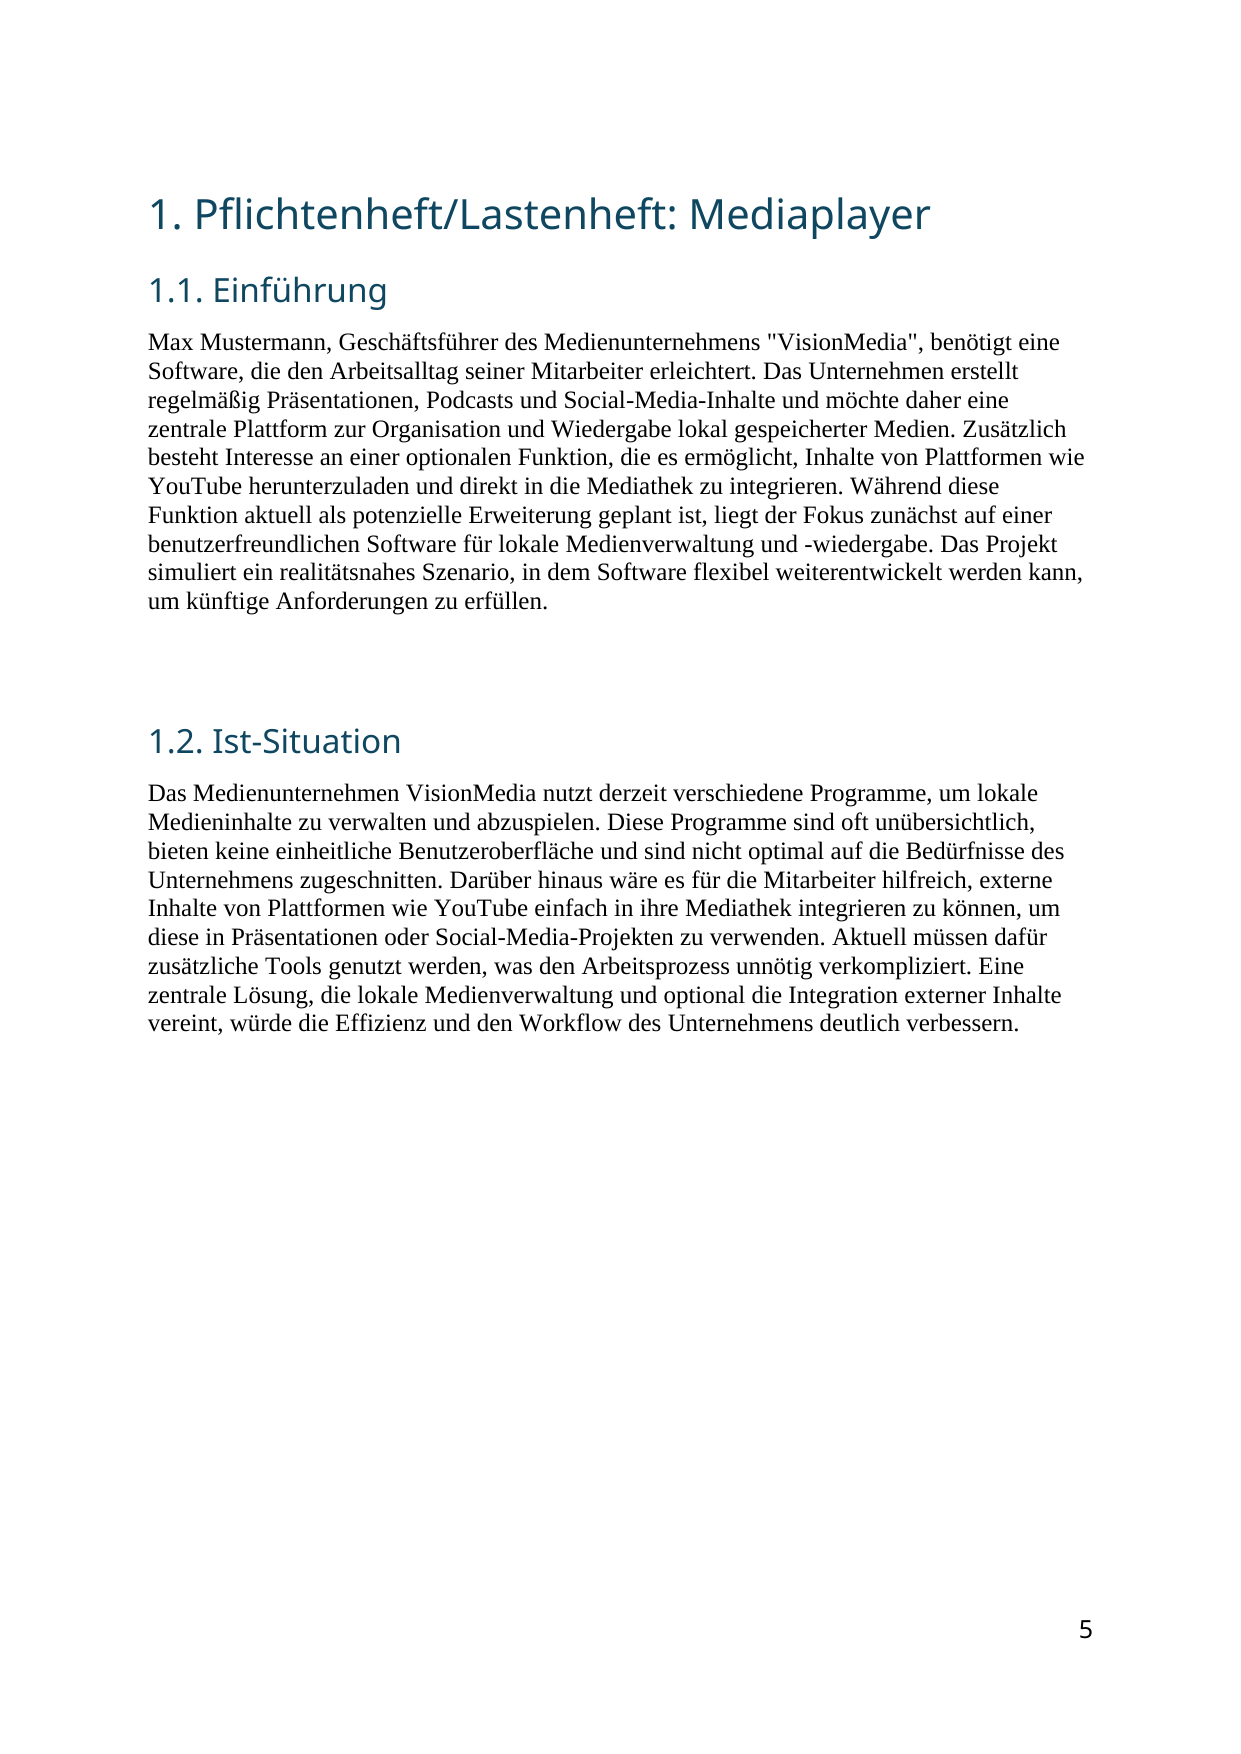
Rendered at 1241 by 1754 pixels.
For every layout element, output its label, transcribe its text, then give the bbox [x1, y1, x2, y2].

text Das Medienunternehmen VisionMedia nutzt derzeit verschiedene Programme, um lokale Medieninhalte zu verwalten und abzuspielen. Diese Programme sind oft unübersichtlich, bieten keine einheitliche Benutzeroberfläche und sind nicht optimal auf die Bedürfnisse des Unternehmens zugeschnitten. Darüber hinaus wäre es für die Mitarbeiter hilfreich, externe Inhalte von Plattformen wie YouTube einfach in ihre Mediathek integrieren zu können, um diese in Präsentationen oder Social-Media-Projekten zu verwenden. Aktuell müssen dafür zusätzliche Tools genutzt werden, was den Arbeitsprozess unnötig verkompliziert. Eine zentrale Lösung, die lokale Medienverwaltung und optional die Integration externer Inhalte vereint, würde die Effizienz und den Workflow des Unternehmens deutlich verbessern. [148, 778, 1093, 1037]
subtitle 1. Pflichtenheft/Lastenheft: Mediaplayer [148, 185, 1093, 242]
subtitle 1.1. Einführung [148, 267, 1093, 312]
text Max Mustermann, Geschäftsführer des Medienunternehmens "VisionMedia", benötigt eine Software, die den Arbeitsalltag seiner Mitarbeiter erleichtert. Das Unternehmen erstellt regelmäßig Präsentationen, Podcasts und Social-Media-Inhalte und möchte daher eine zentrale Plattform zur Organisation und Wiedergabe lokal gespeicherter Medien. Zusätzlich besteht Interesse an einer optionalen Funktion, die es ermöglicht, Inhalte von Plattformen wie YouTube herunterzuladen und direkt in die Mediathek zu integrieren. Während diese Funktion aktuell als potenzielle Erweiterung geplant ist, liegt der Fokus zunächst auf einer benutzerfreundlichen Software für lokale Medienverwaltung und -wiedergabe. Das Projekt simuliert ein realitätsnahes Szenario, in dem Software flexibel weiterentwickelt werden kann, um künftige Anforderungen zu erfüllen. [148, 327, 1093, 615]
subtitle 1.2. Ist-Situation [148, 718, 1093, 763]
